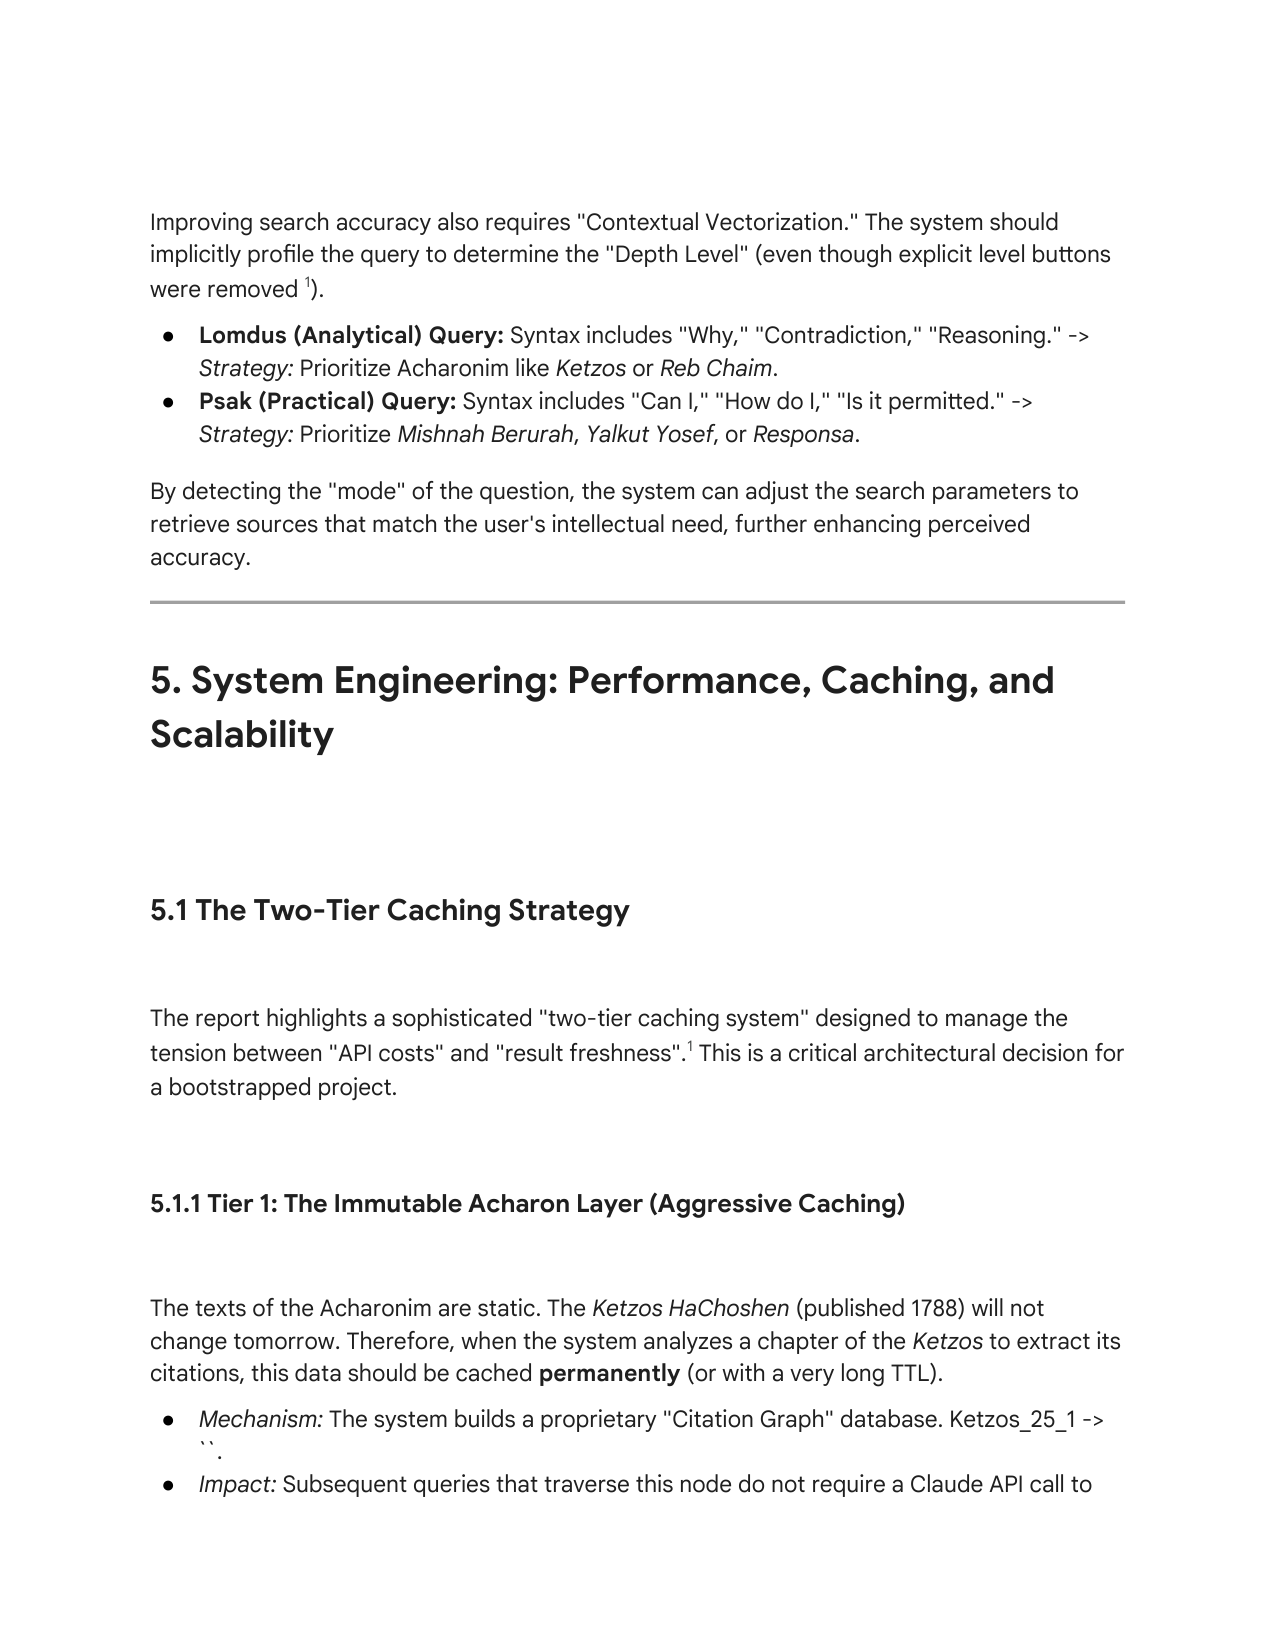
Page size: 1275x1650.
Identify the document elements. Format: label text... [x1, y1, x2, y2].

list Psak (Practical) Query: Syntax includes "Can I," "How do I," "Is it permitted." -> Strategy: Prioritize Mishnah Berurah, Yalkut Yosef, or Responsa. [161, 387, 1125, 449]
text By detecting the "mode" of the question, the system can adjust the search parameters to retrieve sources that match the user's intellectual need, further enhancing perceived accuracy. [150, 478, 1125, 572]
list Mechanism: The system builds a proprietary "Citation Graph" database. Ketzos_25_1 -> ``. [161, 1405, 1125, 1466]
text The texts of the Acharonim are static. The Ketzos HaChoshen (published 1788) will not change tomorrow. Therefore, when the system analyzes a chapter of the Ketzos to extract its citations, this data should be cached permanently (or with a very long TTL). [150, 1294, 1125, 1388]
text The report highlights a sophisticated "two-tier caching system" designed to manage the tension between "API costs" and "result freshness".1 This is a critical architectural decision for a bootstrapped project. [150, 1004, 1125, 1102]
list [161, 1470, 1125, 1499]
text Improving search accuracy also requires "Contextual Vectorization." The system should implicitly profile the query to determine the "Depth Level" (even though explicit level buttons were removed 1). [150, 208, 1125, 305]
subtitle 5.1.1 Tier 1: The Immutable Acharon Layer (Aggressive Caching) [150, 1188, 1125, 1220]
list Lomdus (Analytical) Query: Syntax includes "Why," "Contradiction," "Reasoning." -> Strategy: Prioritize Acharonim like Ketzos or Reb Chaim. [161, 322, 1125, 383]
subtitle 5.1 The Two-Tier Caching Strategy [150, 893, 1125, 929]
subtitle 5. System Engineering: Performance, Caching, and Scalability [150, 658, 1125, 758]
